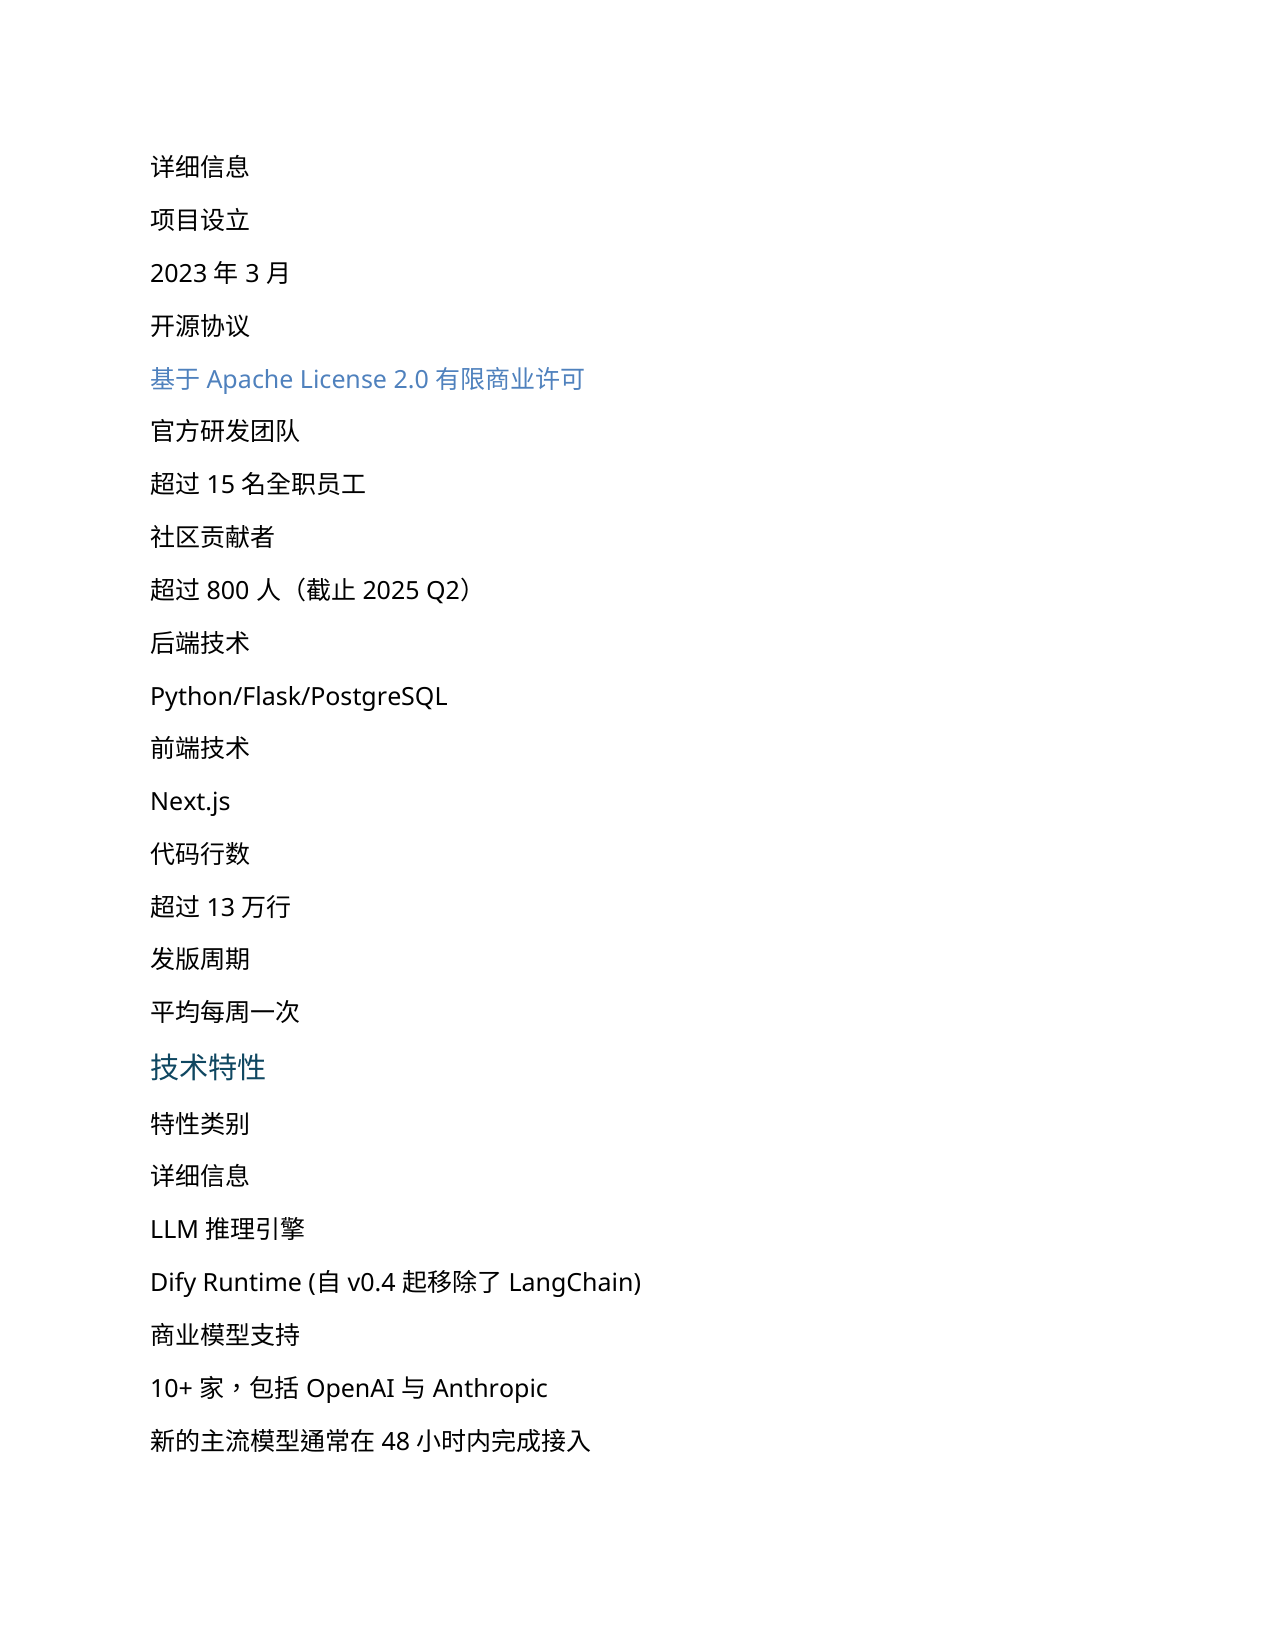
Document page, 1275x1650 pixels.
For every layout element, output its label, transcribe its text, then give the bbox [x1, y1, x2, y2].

text 超过 800 人（截止 2025 Q2） [150, 572, 1125, 607]
text 开源协议 [150, 308, 1125, 342]
text 后端技术 [150, 625, 1125, 659]
text 官方研发团队 [150, 414, 1125, 448]
text 超过 15 名全职员工 [150, 467, 1125, 501]
text Next.js [150, 784, 1125, 818]
text 特性类别 [150, 1106, 1125, 1140]
text 新的主流模型通常在 48 小时内完成接入 [150, 1423, 1125, 1457]
text Python/Flask/PostgreSQL [150, 678, 1125, 712]
text 项目设立 [150, 203, 1125, 237]
subtitle 技术特性 [150, 1048, 1125, 1087]
text 2023 年 3 月 [150, 256, 1125, 290]
text 详细信息 [150, 1159, 1125, 1193]
text 基于 Apache License 2.0 有限商业许可 [150, 361, 1125, 395]
text 发版周期 [150, 942, 1125, 976]
text 超过 13 万行 [150, 889, 1125, 923]
text 社区贡献者 [150, 520, 1125, 554]
text 10+ 家，包括 OpenAI 与 Anthropic [150, 1370, 1125, 1404]
text LLM 推理引擎 [150, 1212, 1125, 1246]
text 商业模型支持 [150, 1317, 1125, 1352]
text 平均每周一次 [150, 995, 1125, 1029]
text 前端技术 [150, 731, 1125, 765]
text 代码行数 [150, 837, 1125, 871]
text Dify Runtime (自 v0.4 起移除了 LangChain) [150, 1265, 1125, 1299]
text 详细信息 [150, 150, 1125, 184]
